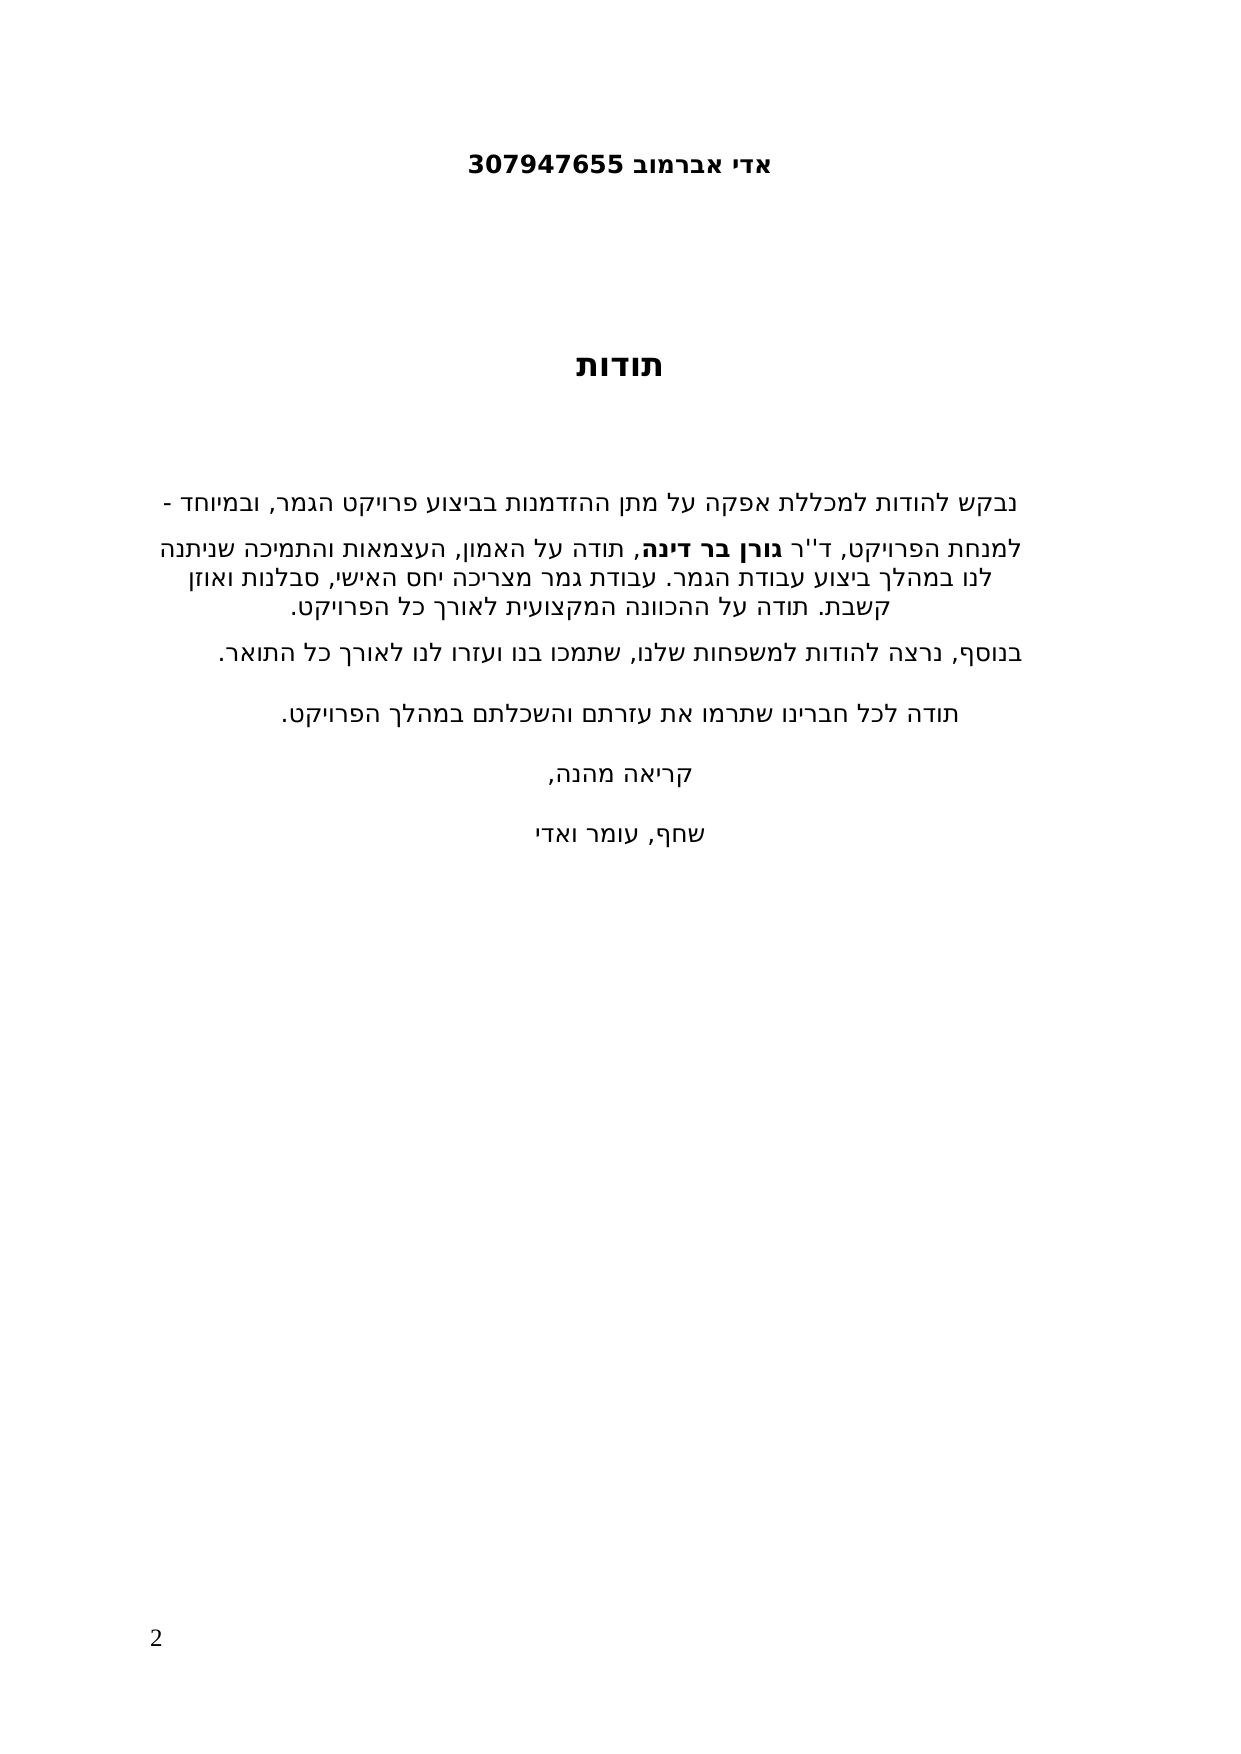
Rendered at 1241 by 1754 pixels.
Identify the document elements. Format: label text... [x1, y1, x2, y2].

list קריאה מהנה, [150, 759, 1090, 788]
list שחף, עומר ואדי [150, 820, 1090, 849]
list למנחת הפרויקט, ד''ר גורן בר דינה, תודה על האמון, העצמאות והתמיכה שניתנה לנו במהלך ביצוע עבודת הגמר. עבודת גמר מצריכה יחס האישי, סבלנות ואוזן קשבת. תודה על ההכוונה המקצועית לאורך כל הפרויקט. [150, 534, 1031, 622]
list אדי אברמוב 307947655 [150, 150, 1090, 179]
list תודות [150, 346, 1090, 385]
list בנוסף, נרצה להודות למשפחות שלנו, שתמכו בנו ועזרו לנו לאורך כל התואר. [150, 638, 1090, 668]
list נבקש להודות למכללת אפקה על מתן ההזדמנות בביצוע פרויקט הגמר, ובמיוחד - [150, 488, 1031, 518]
list תודה לכל חברינו שתרמו את עזרתם והשכלתם במהלך הפרויקט. [150, 699, 1090, 728]
